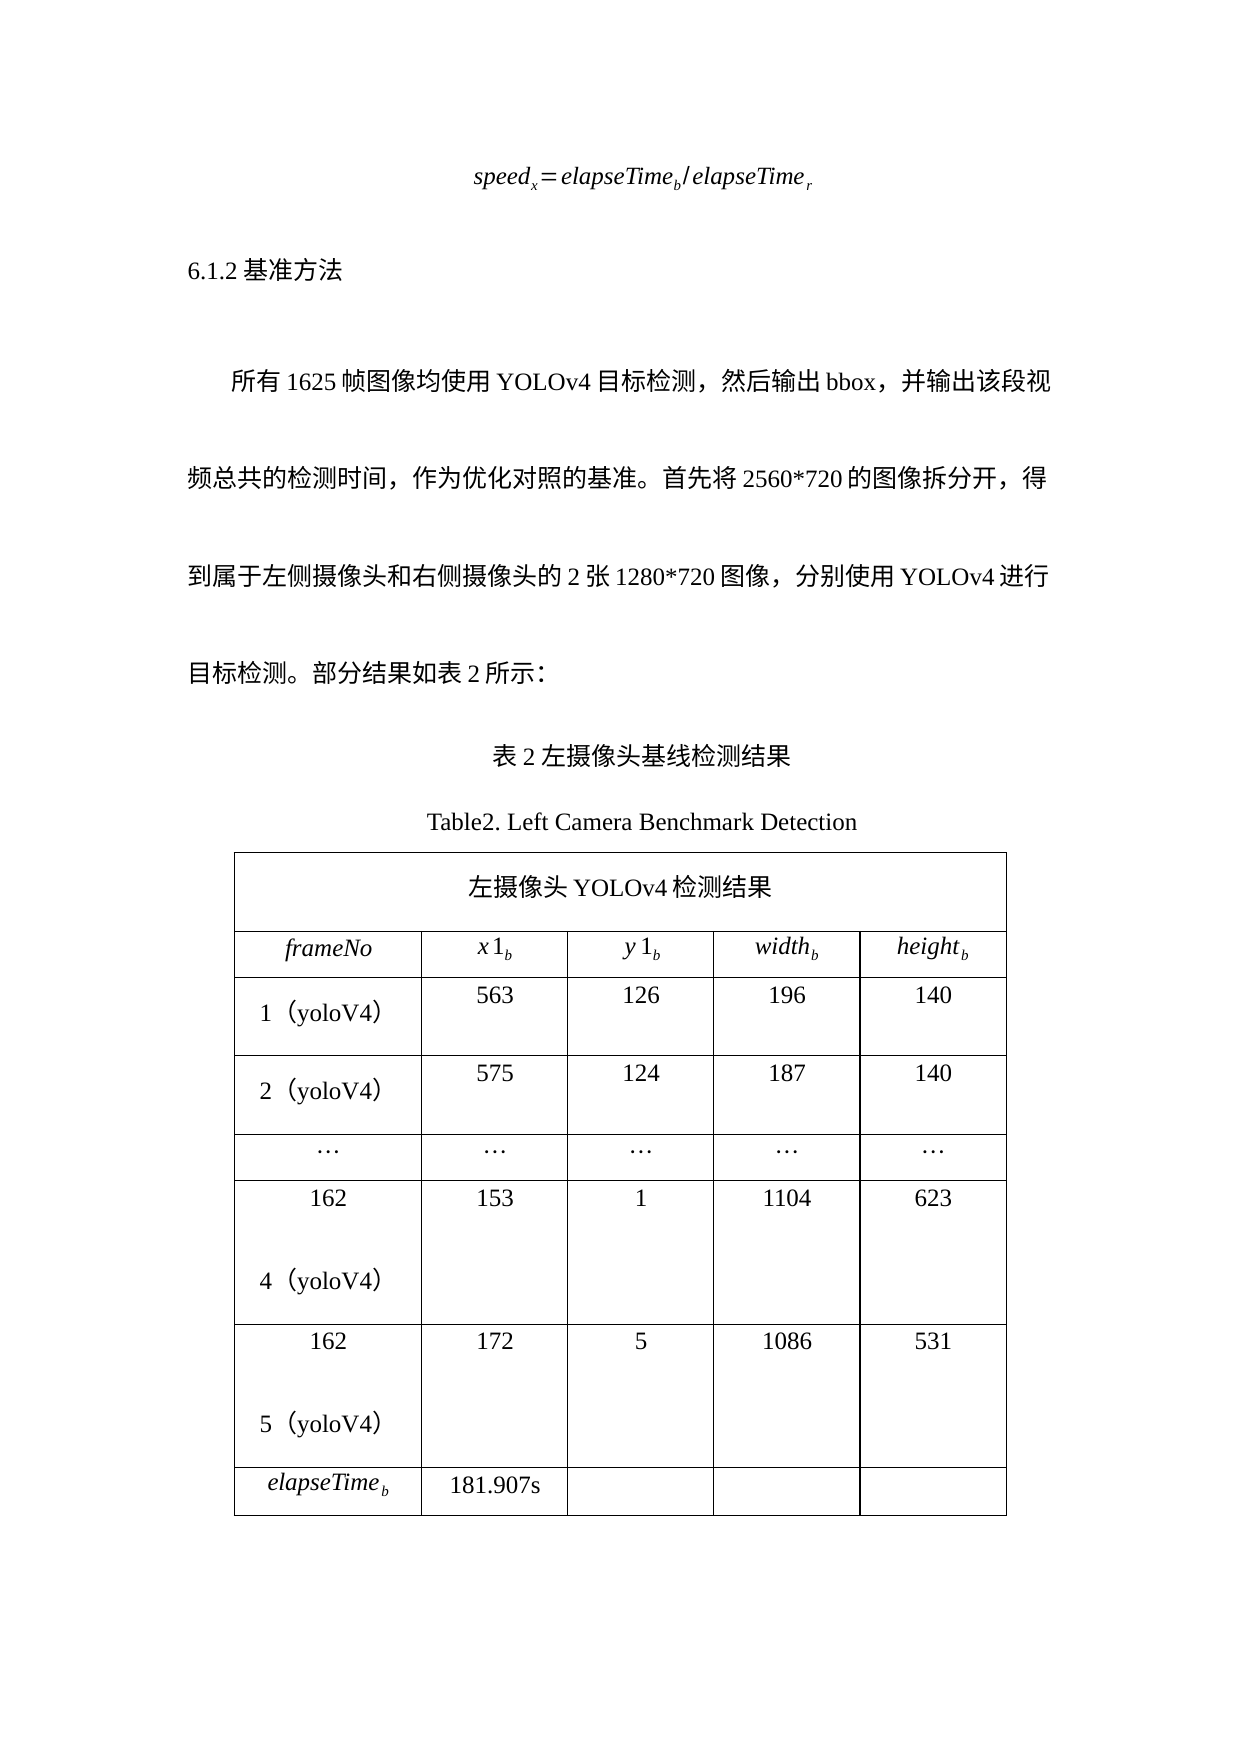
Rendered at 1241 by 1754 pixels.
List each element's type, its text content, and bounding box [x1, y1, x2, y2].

text 表2 左摄像头基线检测结果 [187, 722, 1053, 787]
table_cell [568, 932, 713, 977]
table_cell 1 [568, 1181, 713, 1323]
table_cell ··· [235, 1135, 421, 1180]
table_cell 187 [714, 1056, 859, 1134]
table_cell 124 [568, 1056, 713, 1134]
table_cell [714, 932, 859, 977]
table_header 左摄像头YOLOv4检测结果 [235, 853, 1006, 931]
table_cell 1104 [714, 1181, 859, 1323]
table_cell [861, 932, 1006, 977]
table_cell 153 [422, 1181, 567, 1323]
table_cell 1625（yoloV4） [235, 1325, 421, 1467]
table_cell 140 [861, 978, 1006, 1055]
table_cell 181.907s [422, 1468, 567, 1515]
table_cell 5 [568, 1325, 713, 1467]
text 所有1625帧图像均使用YOLOv4目标检测，然后输出bbox，并输出该段视频总共的检测时间，作为优化对照的基准。首先将2560*720的图像拆分开，得到属于左侧摄像头和右侧摄像头的2张1280*720图像，分别使用YOLOv4进行目标检测。部分结果如表2所示： [187, 347, 1053, 704]
table_cell ··· [422, 1135, 567, 1180]
table_cell 575 [422, 1056, 567, 1134]
table_cell 172 [422, 1325, 567, 1467]
text Table2. Left Camera Benchmark Detection [187, 805, 1053, 838]
table_cell [235, 1468, 421, 1515]
table_cell [861, 1468, 1006, 1515]
table_cell 126 [568, 978, 713, 1055]
table_cell 140 [861, 1056, 1006, 1134]
table_cell ··· [714, 1135, 859, 1180]
table_cell 563 [422, 978, 567, 1055]
table_cell [235, 932, 421, 977]
table_cell 531 [861, 1325, 1006, 1467]
table_cell [422, 932, 567, 977]
table_cell 1（yoloV4） [235, 978, 421, 1055]
table_cell 1624（yoloV4） [235, 1181, 421, 1323]
table_cell [714, 1468, 859, 1515]
table_cell [568, 1468, 713, 1515]
table_cell 2（yoloV4） [235, 1056, 421, 1134]
table_cell ··· [568, 1135, 713, 1180]
table_cell 623 [861, 1181, 1006, 1323]
table_cell ··· [861, 1135, 1006, 1180]
table_cell 1086 [714, 1325, 859, 1467]
table_cell 196 [714, 978, 859, 1055]
subtitle 6.1.2 基准方法 [187, 236, 1053, 301]
